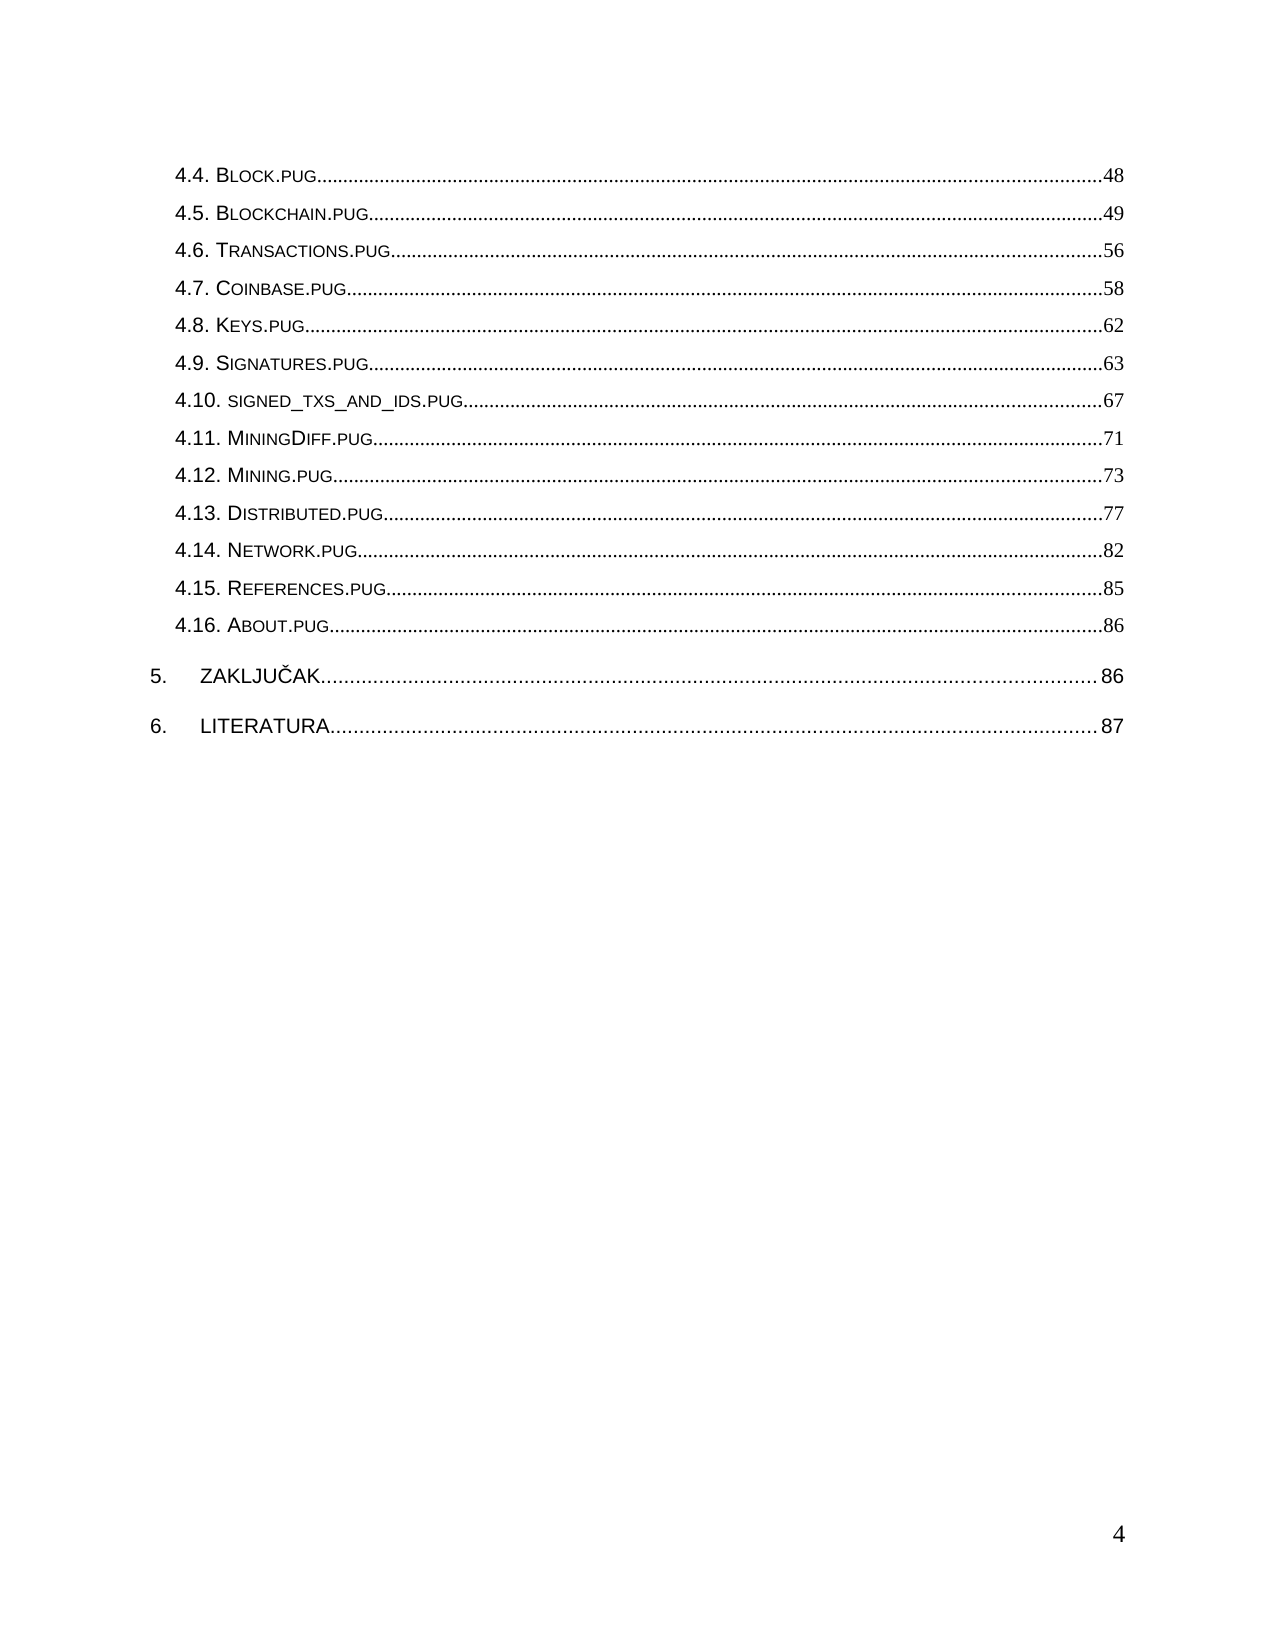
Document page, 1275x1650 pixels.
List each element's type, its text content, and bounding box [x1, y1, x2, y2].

text 4.15. References.pug 85 [175, 562, 1125, 600]
text 4.14. Network.pug 82 [175, 525, 1125, 562]
text 4.6. Transactions.pug 56 [175, 225, 1125, 262]
text 4.12. Mining.pug 73 [175, 450, 1125, 487]
text 5. Zaključak 86 [150, 650, 1125, 687]
text 4.11. MiningDiff.pug 71 [175, 412, 1125, 450]
text 4.10. signed_txs_and_ids.pug 67 [175, 375, 1125, 412]
text 6. LITERATURA 87 [150, 700, 1125, 737]
text 4.4. Block.pug 48 [175, 150, 1125, 187]
text 4.5. Blockchain.pug 49 [175, 187, 1125, 225]
text 4.8. Keys.pug 62 [175, 300, 1125, 337]
text 4.9. Signatures.pug 63 [175, 337, 1125, 375]
text 4.13. Distributed.pug 77 [175, 487, 1125, 525]
text 4.16. About.pug 86 [175, 600, 1125, 637]
text 4.7. Coinbase.pug 58 [175, 262, 1125, 300]
